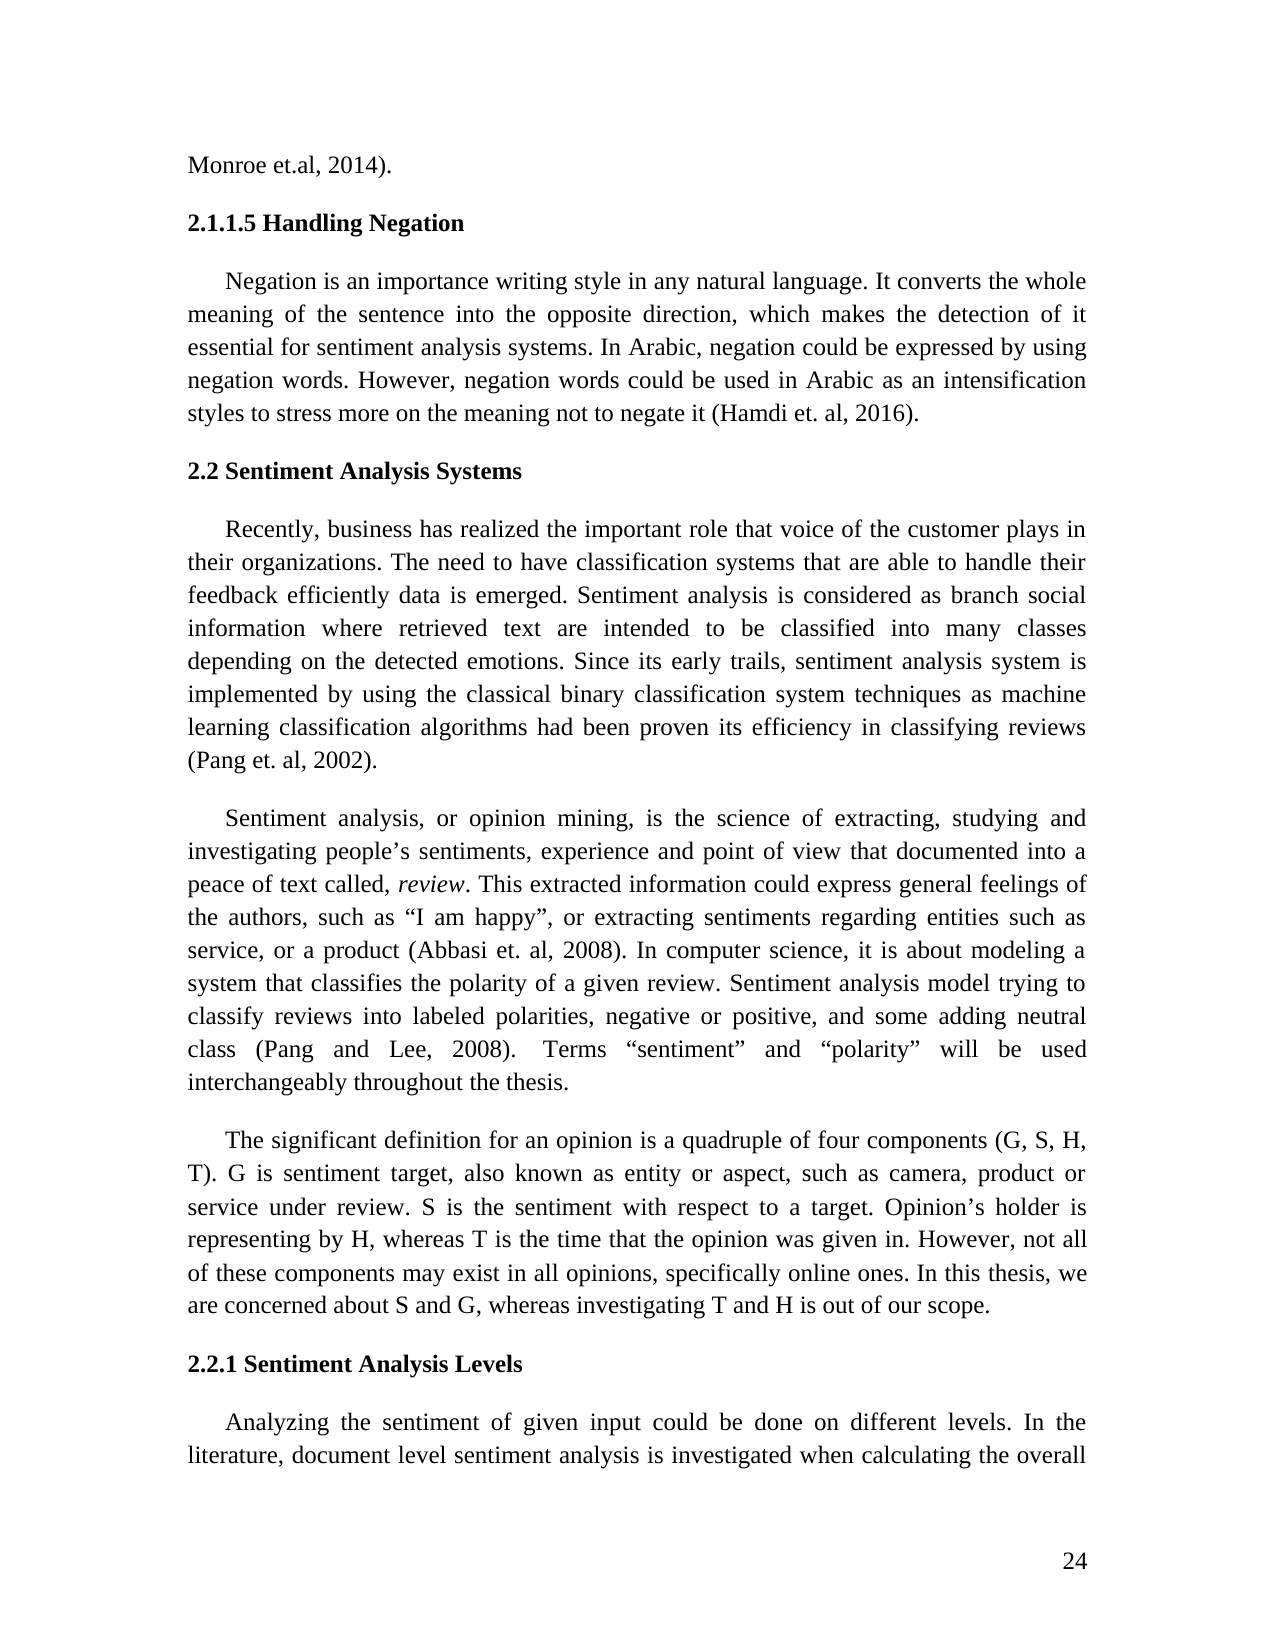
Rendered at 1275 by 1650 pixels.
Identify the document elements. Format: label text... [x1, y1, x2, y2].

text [187, 1407, 1087, 1468]
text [187, 150, 1087, 179]
text Sentiment analysis, or opinion mining, is the science of extracting, studying and investigating people’s sentiments, experience and point of view that documented into a peace of text called, review. This extracted information could express general feelings of the authors, such as “I am happy”, or extracting sentiments regarding entities such as service, or a product (Abbasi et. al, 2008). In computer science, it is about modeling a system that classifies the polarity of a given review. Sentiment analysis model trying to classify reviews into labeled polarities, negative or positive, and some adding neutral class (Pang and Lee, 2008). Terms “sentiment” and “polarity” will be used interchangeably throughout the thesis. [187, 803, 1087, 1096]
subtitle 2.1.1.5 Handling Negation [187, 208, 1087, 237]
text Negation is an importance writing style in any natural language. It converts the whole meaning of the sentence into the opposite direction, which makes the detection of it essential for sentiment analysis systems. In Arabic, negation could be expressed by using negation words. However, negation words could be used in Arabic as an intensification styles to stress more on the meaning not to negate it (Hamdi et. al, 2016). [187, 266, 1087, 427]
text Recently, business has realized the important role that voice of the customer plays in their organizations. The need to have classification systems that are able to handle their feedback efficiently data is emerged. Sentiment analysis is considered as branch social information where retrieved text are intended to be classified into many classes depending on the detected emotions. Since its early trails, sentiment analysis system is implemented by using the classical binary classification system techniques as machine learning classification algorithms had been proven its efficiency in classifying reviews (Pang et. al, 2002). [187, 514, 1087, 774]
subtitle 2.2 Sentiment Analysis Systems [187, 456, 1087, 485]
subtitle 2.2.1 Sentiment Analysis Levels [187, 1349, 1087, 1377]
text The significant definition for an opinion is a quadruple of four components (G, S, H, T). G is sentiment target, also known as entity or aspect, such as camera, product or service under review. S is the sentiment with respect to a target. Opinion’s holder is representing by H, whereas T is the time that the opinion was given in. However, not all of these components may exist in all opinions, specifically online ones. In this thesis, we are concerned about S and G, whereas investigating T and H is out of our scope. [187, 1126, 1087, 1319]
